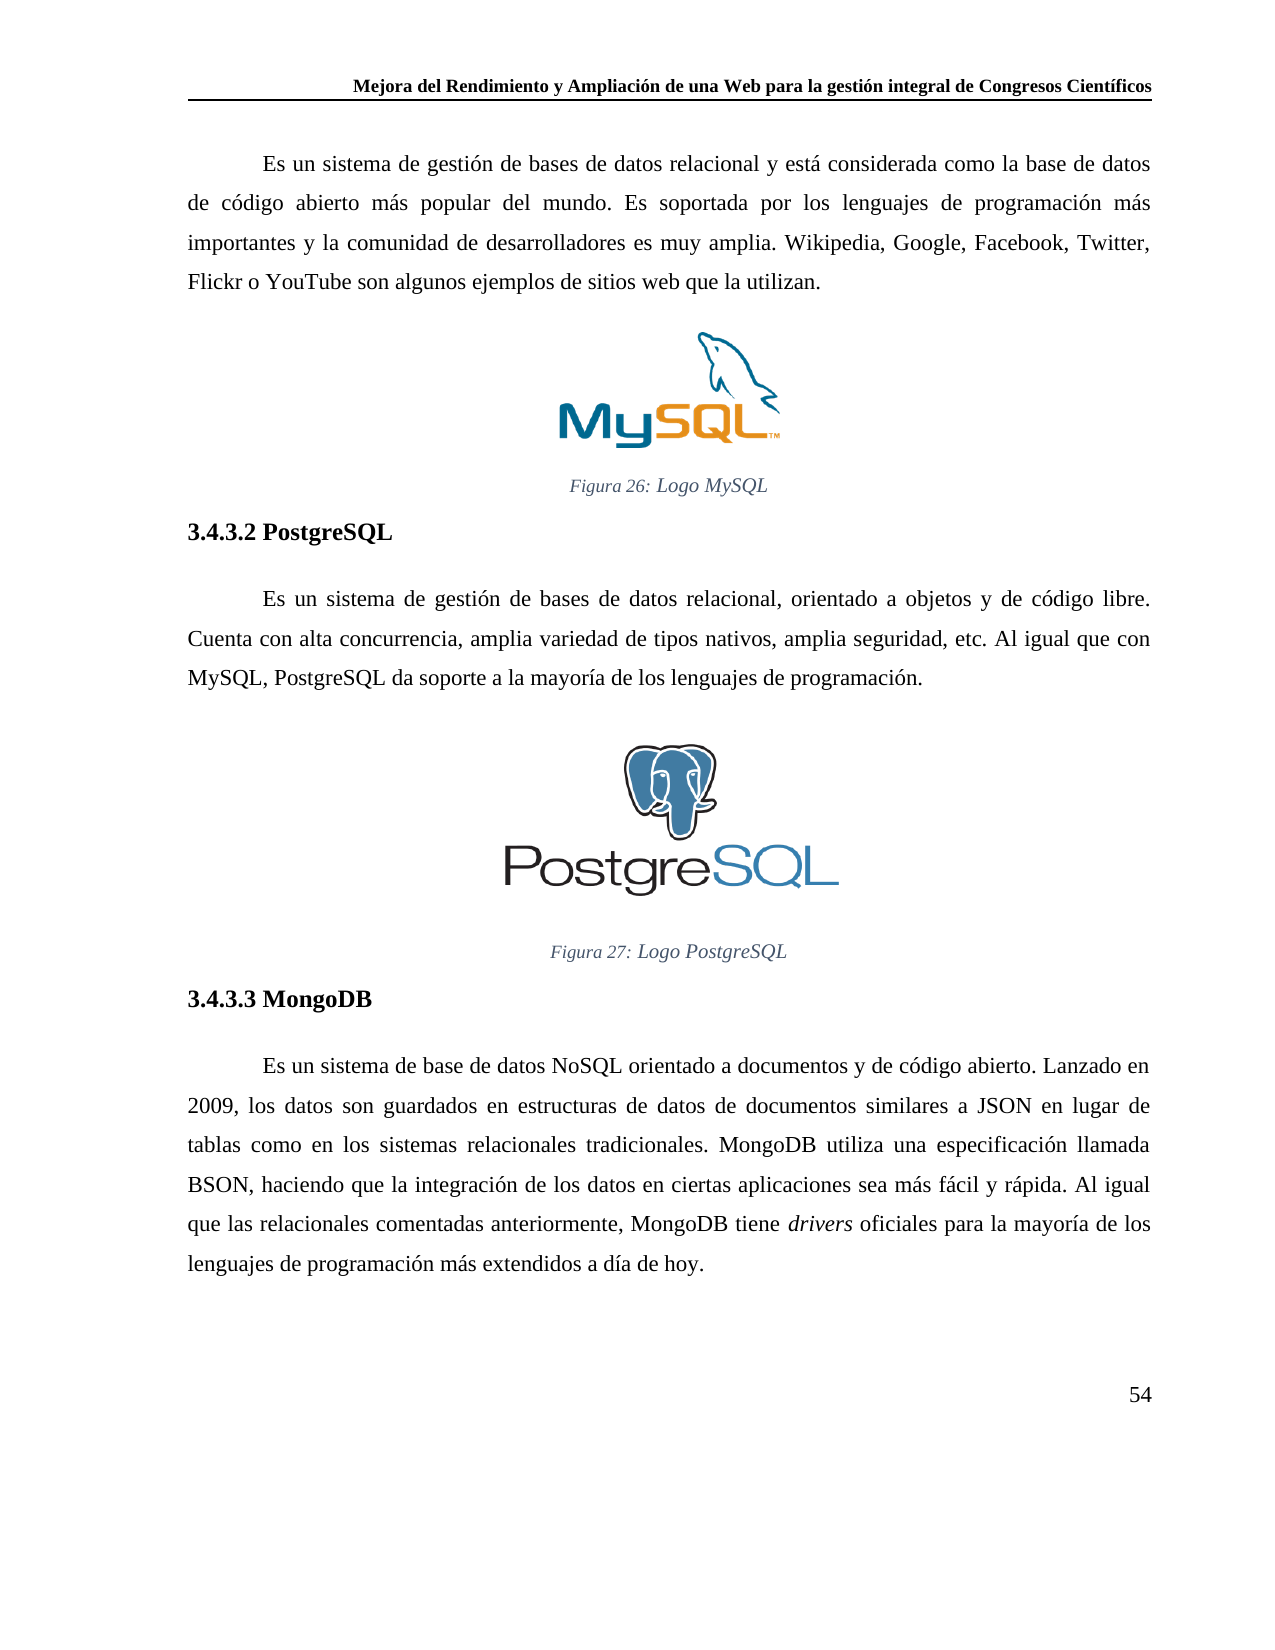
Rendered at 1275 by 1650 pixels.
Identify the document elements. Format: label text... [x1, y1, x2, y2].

text Figura 26: Logo MySQL [187, 472, 1152, 497]
text Es un sistema de gestión de bases de datos relacional y está considerada como la base de datos de código abierto más popular del mundo. Es soportada por los lenguajes de programación más importantes y la comunidad de desarrolladores es muy amplia. Wikipedia, Google, Facebook, Twitter, Flickr o YouTube son algunos ejemplos de sitios web que la utilizan. [187, 150, 1152, 295]
picture [484, 728, 855, 915]
text 3.4.3.3 MongoDB [187, 984, 1152, 1013]
text 3.4.3.2 PostgreSQL [187, 517, 1152, 546]
picture [559, 332, 780, 448]
text Es un sistema de gestión de bases de datos relacional, orientado a objetos y de código libre. Cuenta con alta concurrencia, amplia variedad de tipos nativos, amplia seguridad, etc. Al igual que con MySQL, PostgreSQL da soporte a la mayoría de los lenguajes de programación. [187, 586, 1152, 691]
text Figura 27: Logo PostgreSQL [187, 939, 1152, 963]
picture [707, 332, 780, 411]
text Es un sistema de base de datos NoSQL orientado a documentos y de código abierto. Lanzado en 2009, los datos son guardados en estructuras de datos de documentos similares a JSON en lugar de tablas como en los sistemas relacionales tradicionales. MongoDB utiliza una especificación llamada BSON, haciendo que la integración de los datos en ciertas aplicaciones sea más fácil y rápida. Al igual que las relacionales comentadas anteriormente, MongoDB tiene drivers oficiales para la mayoría de los lenguajes de programación más extendidos a día de hoy. [187, 1052, 1152, 1276]
